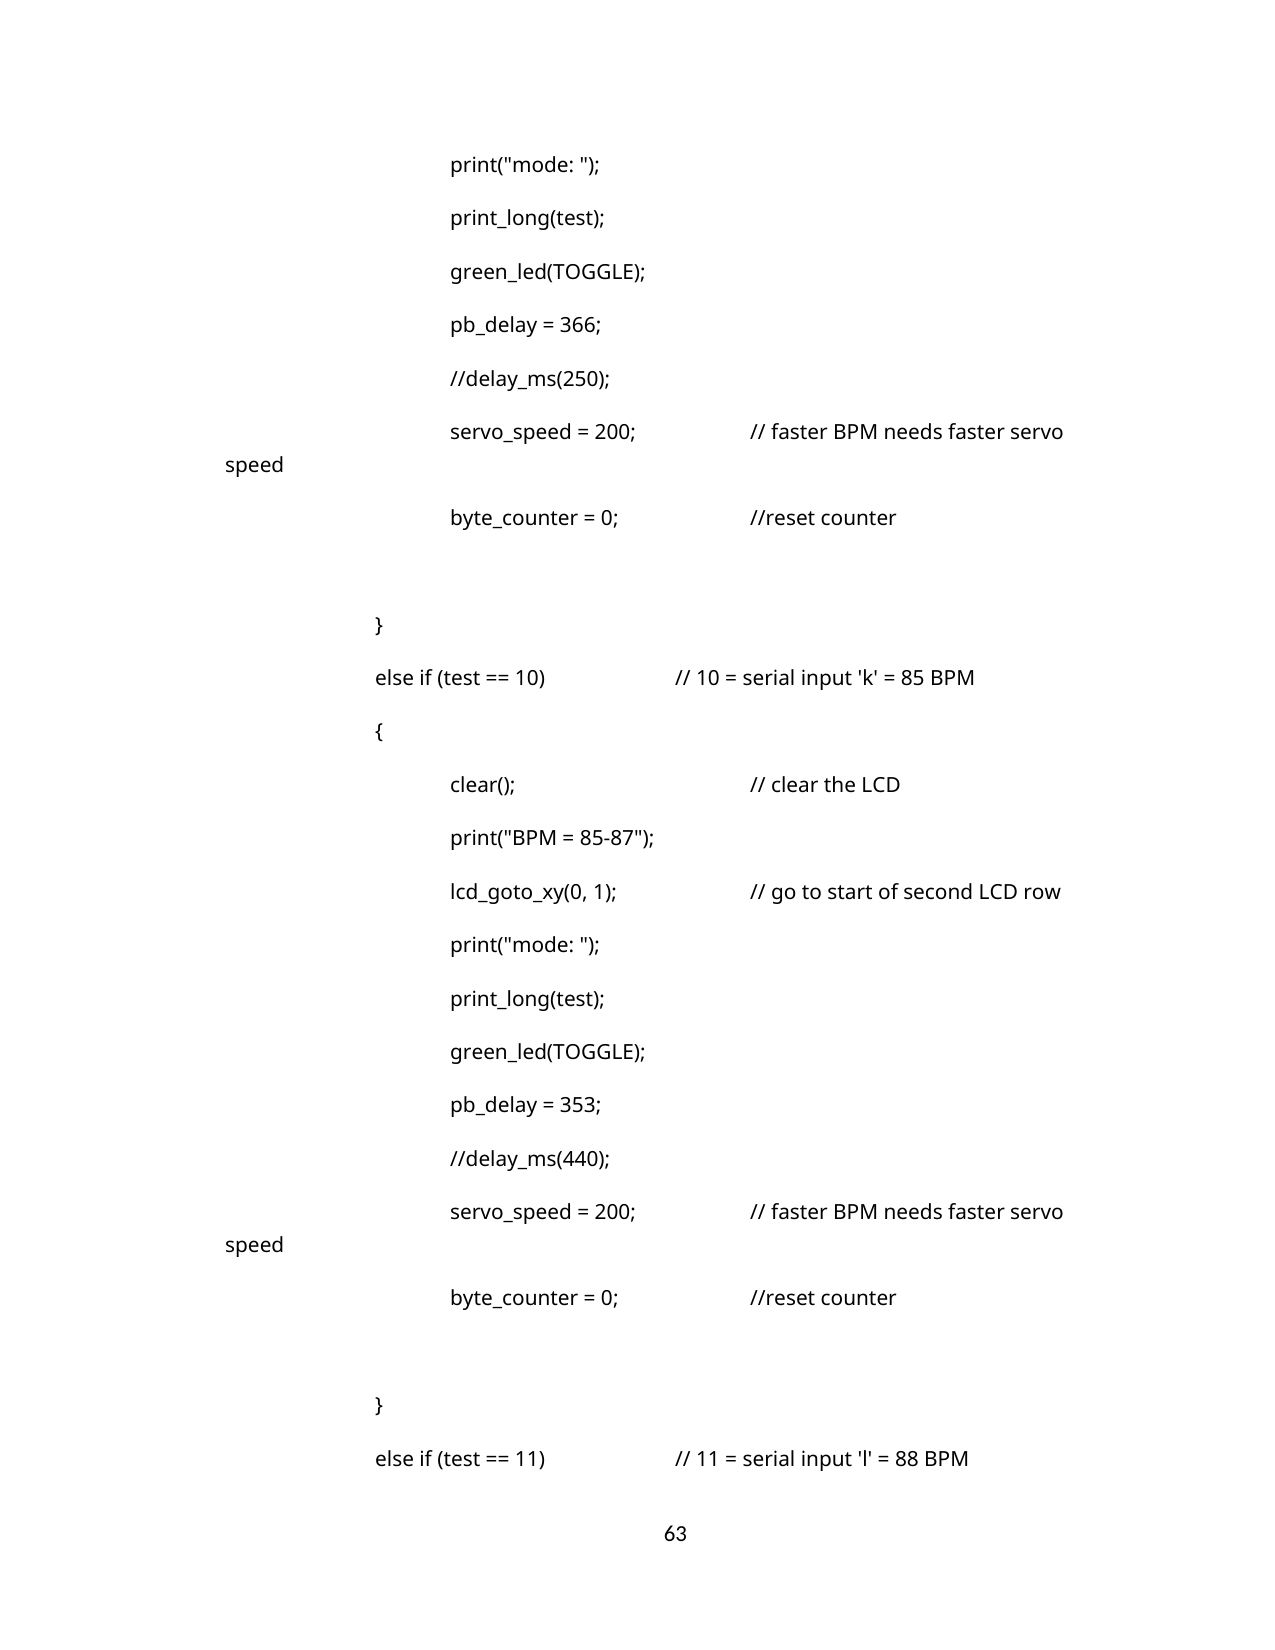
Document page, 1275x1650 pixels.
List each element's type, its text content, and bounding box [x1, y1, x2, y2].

text { [225, 717, 1125, 745]
text print("mode: "); [225, 930, 1125, 959]
text green_led(TOGGLE); [225, 257, 1125, 285]
text print_long(test); [225, 984, 1125, 1012]
text clear(); // clear the LCD [225, 770, 1125, 798]
text else if (test == 10) // 10 = serial input 'k' = 85 BPM [225, 663, 1125, 692]
text print("BPM = 85-87"); [225, 823, 1125, 852]
text print("mode: "); [225, 150, 1125, 178]
text pb_delay = 366; [225, 310, 1125, 339]
text //delay_ms(440); [225, 1144, 1125, 1172]
text lcd_goto_xy(0, 1); // go to start of second LCD row [225, 877, 1125, 905]
text byte_counter = 0; //reset counter [225, 503, 1125, 532]
text byte_counter = 0; //reset counter [225, 1283, 1125, 1312]
text } [225, 1390, 1125, 1419]
text servo_speed = 200; // faster BPM needs faster servo speed [225, 417, 1125, 478]
text //delay_ms(250); [225, 364, 1125, 392]
text print_long(test); [225, 203, 1125, 232]
text green_led(TOGGLE); [225, 1037, 1125, 1066]
text } [225, 610, 1125, 638]
text else if (test == 11) // 11 = serial input 'l' = 88 BPM [225, 1444, 1125, 1472]
text servo_speed = 200; // faster BPM needs faster servo speed [225, 1197, 1125, 1258]
text pb_delay = 353; [225, 1091, 1125, 1119]
